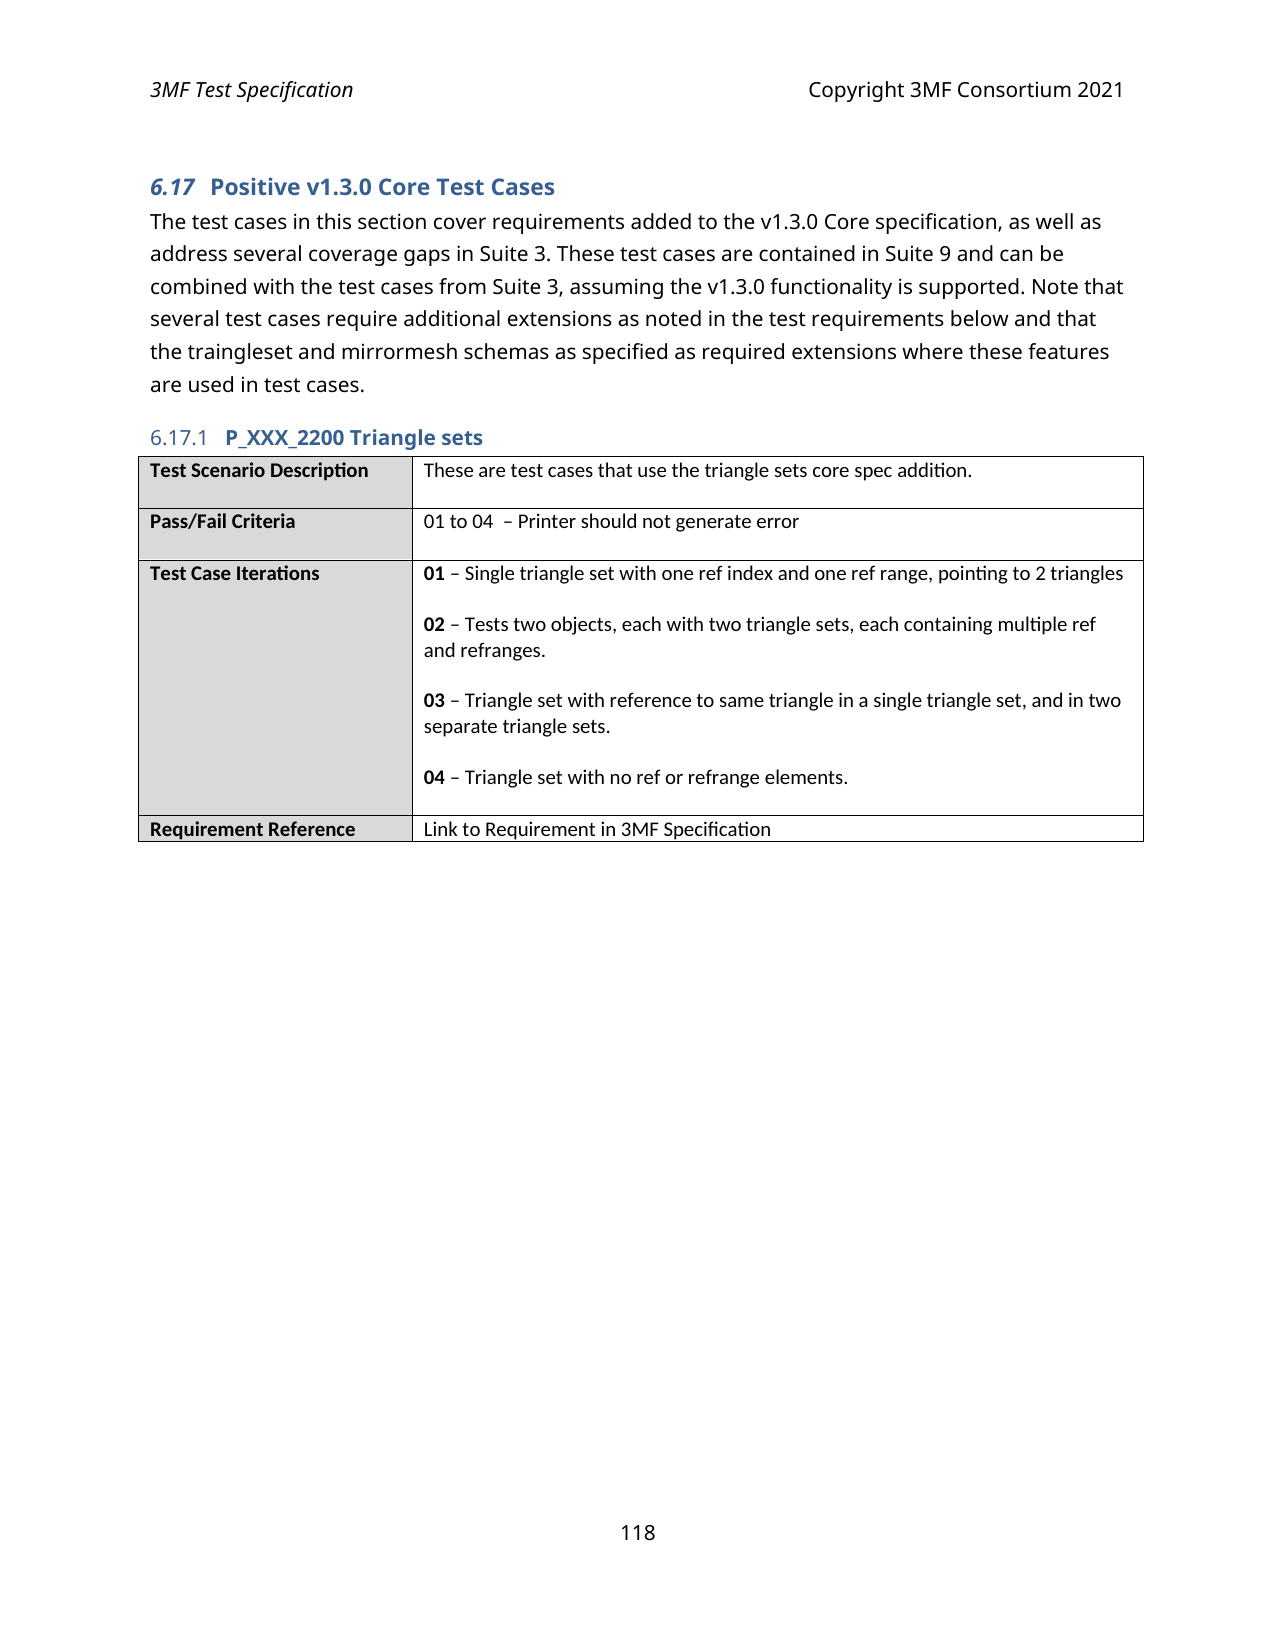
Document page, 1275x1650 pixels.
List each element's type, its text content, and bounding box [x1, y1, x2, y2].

subtitle Positive v1.3.0 Core Test Cases [150, 171, 1125, 202]
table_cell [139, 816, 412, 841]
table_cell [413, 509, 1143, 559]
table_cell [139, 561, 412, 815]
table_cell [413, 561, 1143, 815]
subtitle P_XXX_2200 Triangle sets [150, 423, 1125, 452]
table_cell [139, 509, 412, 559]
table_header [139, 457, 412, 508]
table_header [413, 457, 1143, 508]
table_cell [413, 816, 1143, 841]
text The test cases in this section cover requirements added to the v1.3.0 Core specification, as well as address several coverage gaps in Suite 3. These test cases are contained in Suite 9 and can be combined with the test cases from Suite 3, assuming the v1.3.0 functionality is supported. Note that several test cases require additional extensions as noted in the test requirements below and that the traingleset and mirrormesh schemas as specified as required extensions where these features are used in test cases. [150, 207, 1125, 398]
